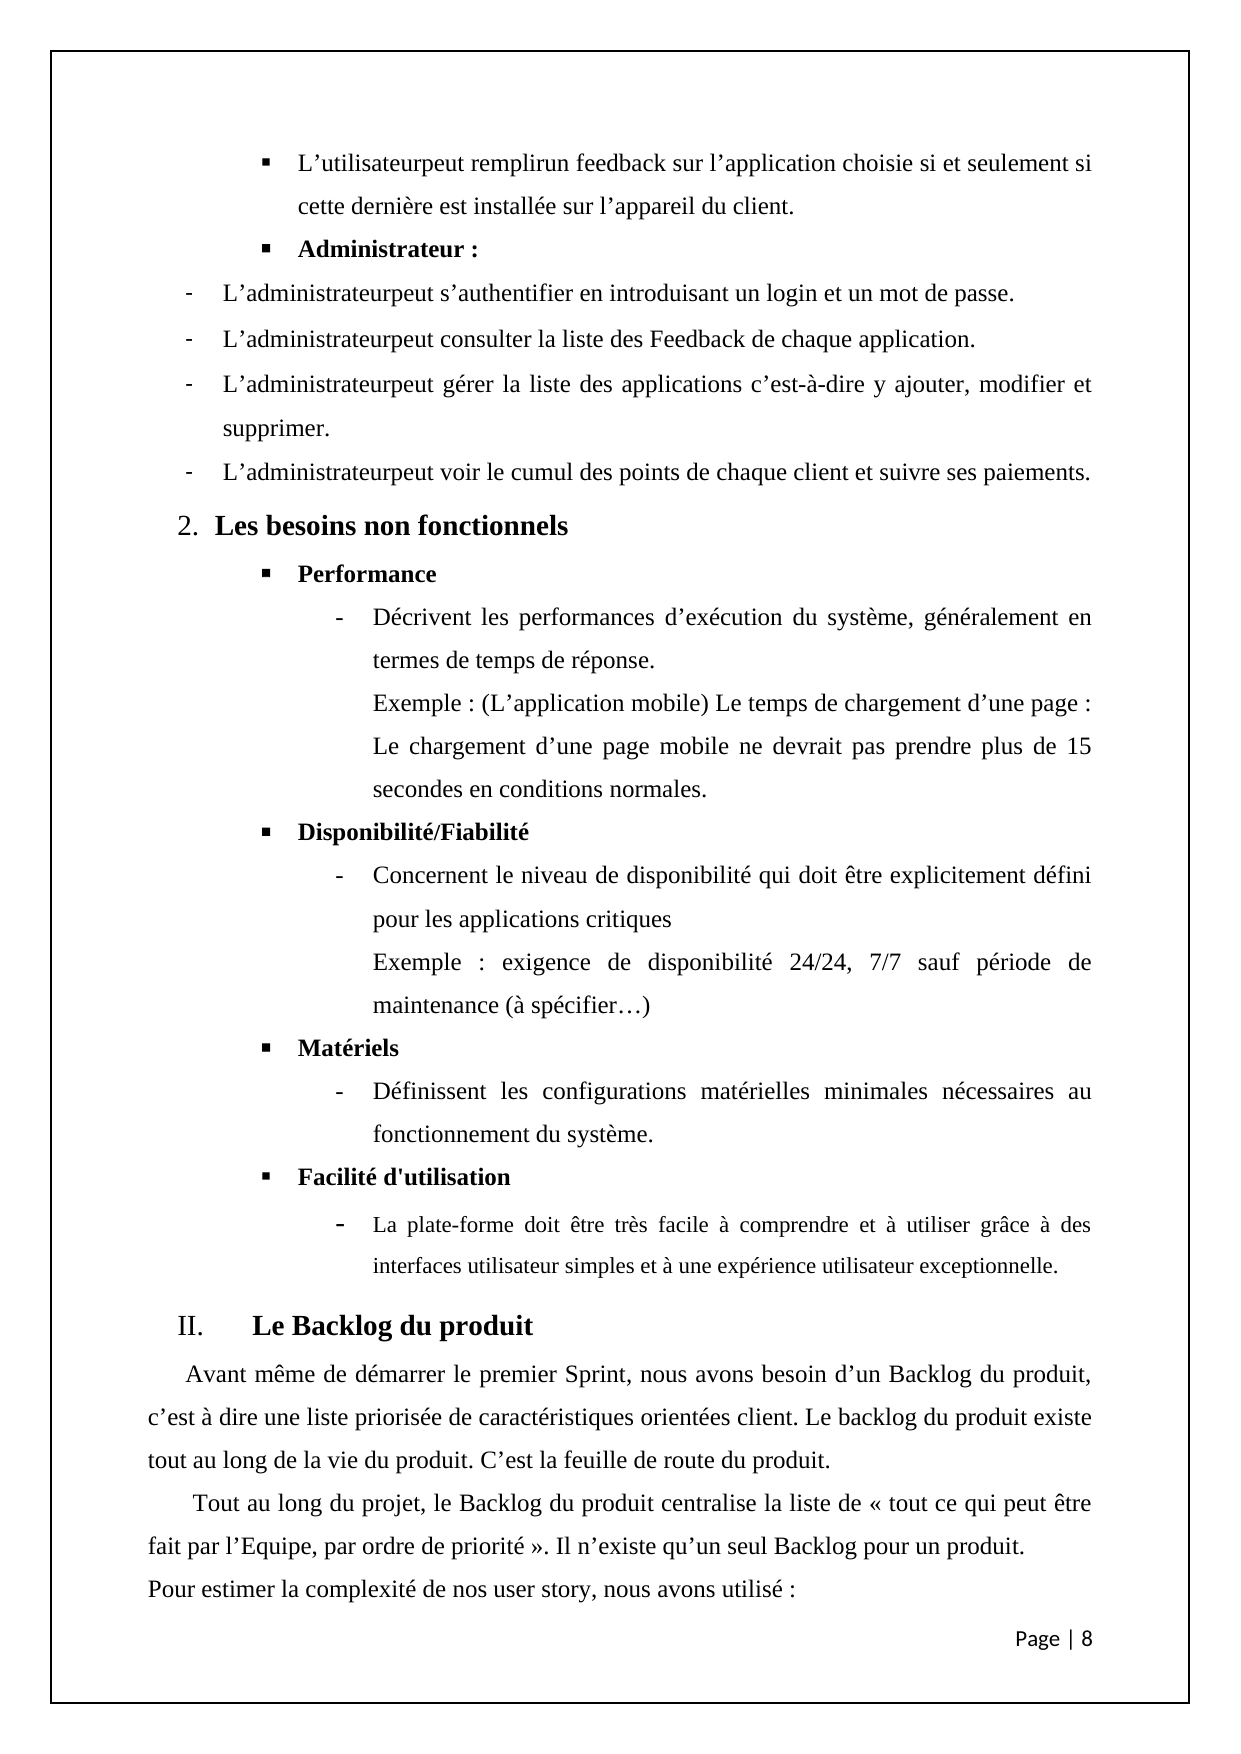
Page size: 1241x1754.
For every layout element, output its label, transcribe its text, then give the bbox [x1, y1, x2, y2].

list Administrateur : [260, 234, 1093, 263]
list Matériels [260, 1033, 1093, 1062]
text Avant même de démarrer le premier Sprint, nous avons besoin d’un Backlog du produit, c’est à dire une liste priorisée de caractéristiques orientées client. Le backlog du produit existe tout au long de la vie du produit. C’est la feuille de route du produit. [148, 1359, 1093, 1474]
text Pour estimer la complexité de nos user story, nous avons utilisé : [148, 1574, 1093, 1603]
list L’administrateurpeut voir le cumul des points de chaque client et suivre ses paiements. [185, 456, 1093, 487]
list Performance [260, 559, 1093, 587]
list La plate-forme doit être très facile à comprendre et à utiliser grâce à des interfaces utilisateur simples et à une expérience utilisateur exceptionnelle. [335, 1206, 1093, 1279]
subtitle Les besoins non fonctionnels [177, 508, 1093, 542]
list Exemple : exigence de disponibilité 24/24, 7/7 sauf période de maintenance (à spécifier…) [373, 947, 1093, 1019]
list L’administrateurpeut gérer la liste des applications c’est-à-dire y ajouter, modifier et supprimer. [185, 368, 1093, 442]
list Décrivent les performances d’exécution du système, généralement en termes de temps de réponse. [335, 602, 1093, 674]
list L’administrateurpeut s’authentifier en introduisant un login et un mot de passe. [185, 277, 1093, 307]
subtitle Le Backlog du produit [177, 1308, 1093, 1342]
list L’utilisateurpeut remplirun feedback sur l’application choisie si et seulement si cette dernière est installée sur l’appareil du client. [260, 148, 1093, 219]
list L’administrateurpeut consulter la liste des Feedback de chaque application. [185, 323, 1093, 353]
text Tout au long du projet, le Backlog du produit centralise la liste de « tout ce qui peut être fait par l’Equipe, par ordre de priorité ». Il n’existe qu’un seul Backlog pour un produit. [148, 1488, 1093, 1560]
list Définissent les configurations matérielles minimales nécessaires au fonctionnement du système. [335, 1076, 1093, 1148]
list Disponibilité/Fiabilité [260, 817, 1093, 846]
list Facilité d'utilisation [260, 1162, 1093, 1191]
list Concernent le niveau de disponibilité qui doit être explicitement défini pour les applications critiques [335, 861, 1093, 932]
list Exemple : (L’application mobile) Le temps de chargement d’une page : Le chargement d’une page mobile ne devrait pas prendre plus de 15 secondes en conditions normales. [373, 688, 1093, 803]
